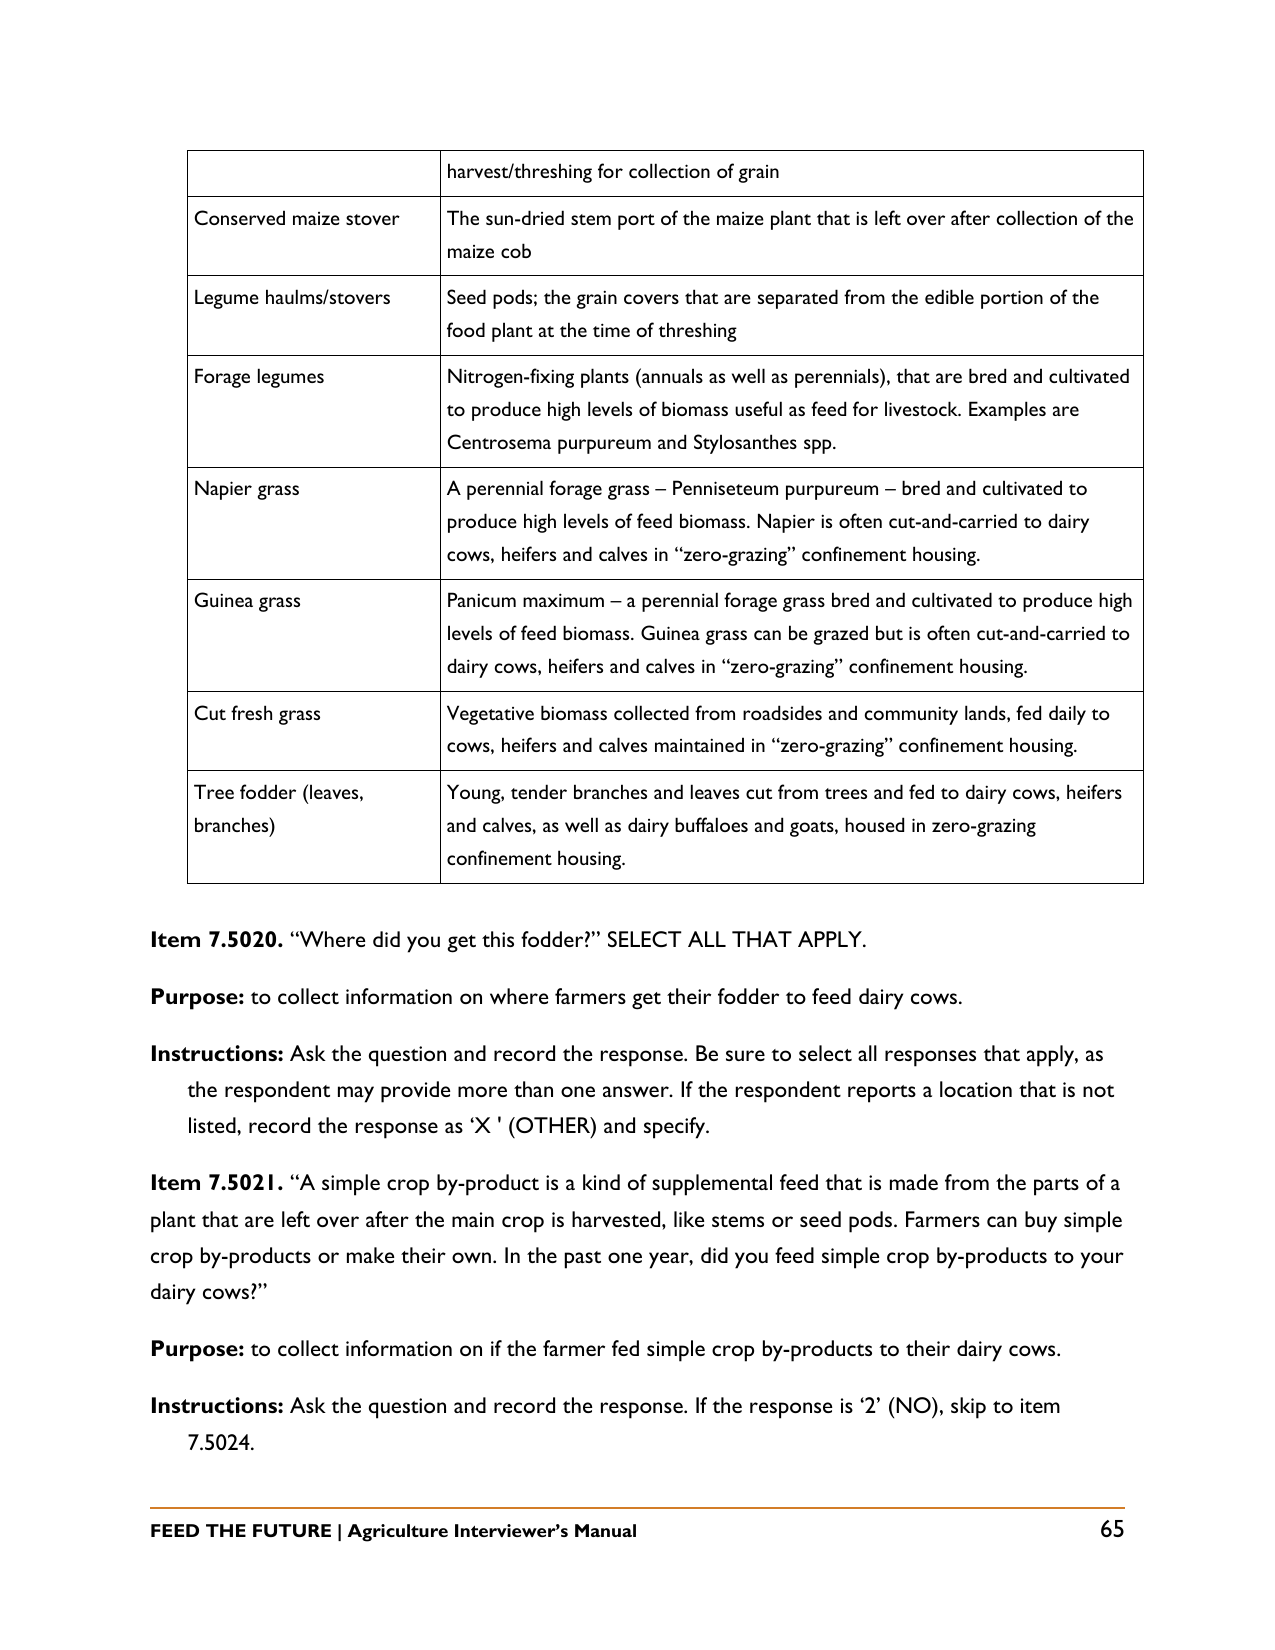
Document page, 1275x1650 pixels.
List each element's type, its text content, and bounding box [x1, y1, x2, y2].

table_cell The sun-dried stem port of the maize plant that is left over after collection of the maize cob [441, 197, 1143, 275]
table_cell Napier grass [188, 468, 440, 579]
table_cell Young, tender branches and leaves cut from trees and fed to dairy cows, heifers and calves, as well as dairy buffaloes and goats, housed in zero-grazing confinement housing. [441, 771, 1143, 882]
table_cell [441, 151, 1143, 196]
table_cell Tree fodder (leaves, branches) [188, 771, 440, 882]
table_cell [188, 151, 440, 196]
table_cell Nitrogen-fixing plants (annuals as well as perennials), that are bred and cultivated to produce high levels of biomass useful as feed for livestock. Examples are Centrosema purpureum and Stylosanthes spp. [441, 356, 1143, 467]
text Instructions: Ask the question and record the response. If the response is ‘2’ (NO), skip to item 7.5024. [150, 1390, 1125, 1457]
table_cell Guinea grass [188, 580, 440, 691]
text Purpose: to collect information on where farmers get their fodder to feed dairy cows. [150, 980, 1125, 1012]
text Item 7.5020. “Where did you get this fodder?” SELECT ALL THAT APPLY. [150, 923, 1125, 954]
text Instructions: Ask the question and record the response. Be sure to select all responses that apply, as the respondent may provide more than one answer. If the respondent reports a location that is not listed, record the response as ‘X ' (OTHER) and specify. [150, 1037, 1125, 1141]
table_cell Cut fresh grass [188, 692, 440, 770]
text Purpose: to collect information on if the farmer fed simple crop by-products to their dairy cows. [150, 1333, 1125, 1364]
table_cell Forage legumes [188, 356, 440, 467]
table_cell A perennial forage grass – Penniseteum purpureum – bred and cultivated to produce high levels of feed biomass. Napier is often cut-and-carried to dairy cows, heifers and calves in “zero-grazing” confinement housing. [441, 468, 1143, 579]
table_cell Conserved maize stover [188, 197, 440, 275]
text Item 7.5021. “A simple crop by-product is a kind of supplemental feed that is made from the parts of a plant that are left over after the main crop is harvested, like stems or seed pods. Farmers can buy simple crop by-products or make their own. In the past one year, did you feed simple crop by-products to your dairy cows?” [150, 1167, 1125, 1307]
table_cell Panicum maximum – a perennial forage grass bred and cultivated to produce high levels of feed biomass. Guinea grass can be grazed but is often cut-and-carried to dairy cows, heifers and calves in “zero-grazing” confinement housing. [441, 580, 1143, 691]
table_cell Legume haulms/stovers [188, 276, 440, 354]
table_cell Seed pods; the grain covers that are separated from the edible portion of the food plant at the time of threshing [441, 276, 1143, 354]
table_cell Vegetative biomass collected from roadsides and community lands, fed daily to cows, heifers and calves maintained in “zero-grazing” confinement housing. [441, 692, 1143, 770]
